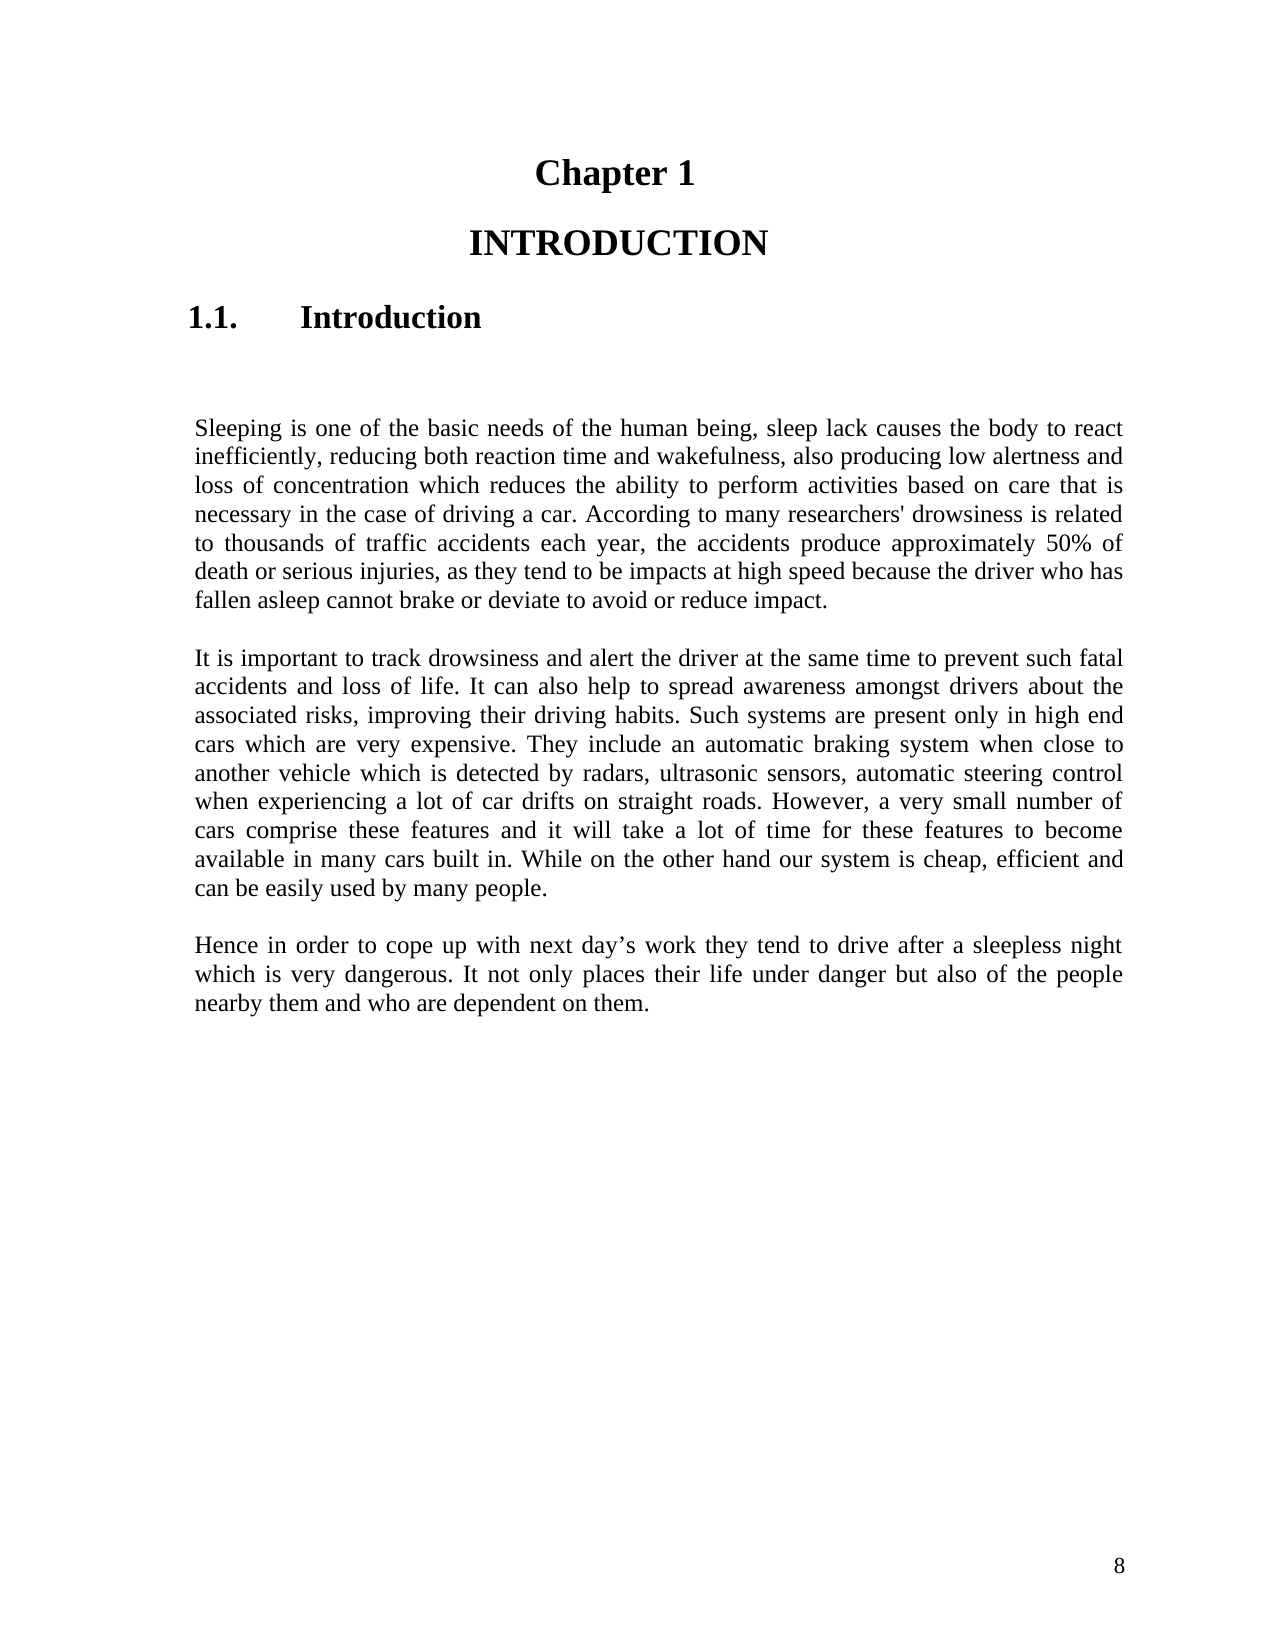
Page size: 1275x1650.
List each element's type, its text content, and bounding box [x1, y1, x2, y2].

text It is important to track drowsiness and alert the driver at the same time to prevent such fatal accidents and loss of life. It can also help to spread awareness amongst drivers about the associated risks, improving their driving habits. Such systems are present only in high end cars which are very expensive. They include an automatic braking system when close to another vehicle which is detected by radars, ultrasonic sensors, automatic steering control when experiencing a lot of car drifts on straight roads. However, a very small number of cars comprise these features and it will take a lot of time for these features to become available in many cars built in. While on the other hand our system is cheap, efficient and can be easily used by many people. [194, 643, 1124, 901]
text Sleeping is one of the basic needs of the human being, sleep lack causes the body to react inefficiently, reducing both reaction time and wakefulness, also producing low alertness and loss of concentration which reduces the ability to perform activities based on care that is necessary in the case of driving a car. According to many researchers' drowsiness is related to thousands of traffic accidents each year, the accidents produce approximately 50% of death or serious injuries, as they tend to be impacts at high speed because the driver who has fallen asleep cannot brake or deviate to avoid or reduce impact. [194, 413, 1124, 614]
text INTRODUCTION [150, 220, 1125, 263]
list Introduction [187, 298, 1125, 336]
text Chapter 1 [150, 150, 1125, 193]
text Hence in order to cope up with next day’s work they tend to drive after a sleepless night which is very dangerous. It not only places their life under danger but also of the people nearby them and who are dependent on them. [194, 930, 1124, 1016]
